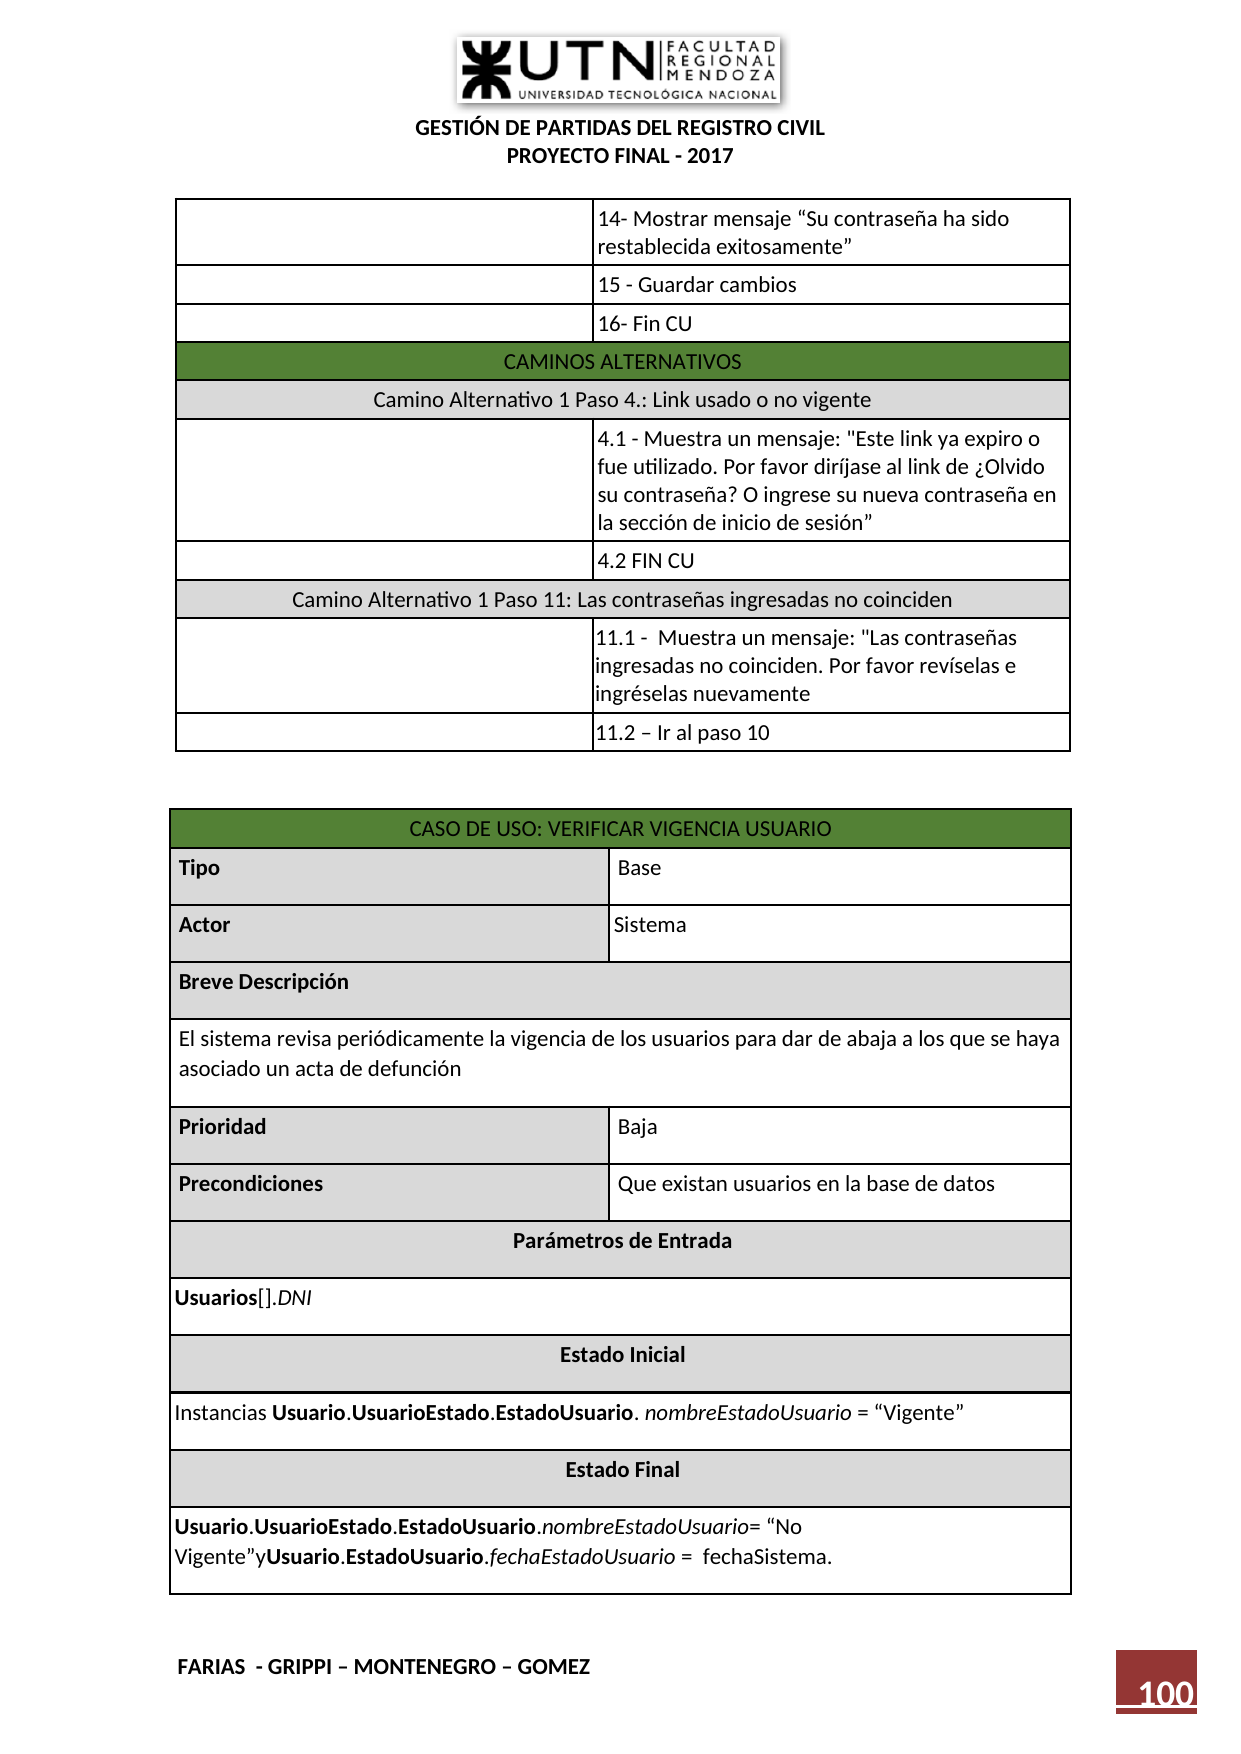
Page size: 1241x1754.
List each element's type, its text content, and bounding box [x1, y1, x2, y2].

table_cell [177, 200, 592, 264]
table_cell Base [610, 849, 1070, 904]
table_cell 4.1 - Muestra un mensaje: "Este link ya expiro o fue utilizado. Por favor diríjase al link de ¿Olvido su contraseña? O ingrese su nueva contraseña en la sección de inicio de sesión” [594, 420, 1069, 540]
table_cell Que existan usuarios en la base de datos [610, 1165, 1070, 1220]
table_cell 11.1 - Muestra un mensaje: "Las contraseñas ingresadas no coinciden. Por favor revíselas e ingréselas nuevamente [594, 619, 1069, 712]
table_cell 14- Mostrar mensaje “Su contraseña ha sido restablecida exitosamente” [594, 200, 1069, 264]
table_header CASO DE USO: VERIFICAR VIGENCIA USUARIO [171, 810, 1070, 847]
table_cell Camino Alternativo 1 Paso 11: Las contraseñas ingresadas no coinciden [177, 581, 1069, 617]
table_cell Estado Inicial [171, 1336, 1070, 1391]
table_cell El sistema revisa periódicamente la vigencia de los usuarios para dar de abaja a los que se haya asociado un acta de defunción [171, 1020, 1070, 1106]
table_cell Baja [610, 1108, 1070, 1163]
table_cell CAMINOS ALTERNATIVOS [177, 343, 1069, 379]
table_cell Estado Final [171, 1451, 1070, 1506]
table_cell [177, 305, 592, 341]
table_cell [177, 714, 592, 750]
table_cell Usuario.UsuarioEstado.EstadoUsuario.nombreEstadoUsuario= “No Vigente”yUsuario.EstadoUsuario.fechaEstadoUsuario = fechaSistema. [171, 1508, 1070, 1593]
table_cell Usuarios[].DNI [171, 1279, 1070, 1334]
picture [449, 29, 791, 114]
table_cell [177, 542, 592, 579]
table_cell Instancias Usuario.UsuarioEstado.EstadoUsuario. nombreEstadoUsuario = “Vigente” [171, 1394, 1070, 1449]
table_cell Precondiciones [171, 1165, 608, 1220]
table_cell [177, 420, 592, 540]
table_cell 4.2 FIN CU [594, 542, 1069, 579]
table_cell Actor [171, 906, 608, 961]
table_cell [177, 619, 592, 712]
table_cell Camino Alternativo 1 Paso 4.: Link usado o no vigente [177, 381, 1069, 418]
table_cell Parámetros de Entrada [171, 1222, 1070, 1277]
table_cell Prioridad [171, 1108, 608, 1163]
table_cell Tipo [171, 849, 608, 904]
table_cell [177, 266, 592, 302]
table_cell Sistema [610, 906, 1070, 961]
table_cell 11.2 – Ir al paso 10 [594, 714, 1069, 750]
table_cell 15 - Guardar cambios [594, 266, 1069, 302]
table_cell 16- Fin CU [594, 305, 1069, 341]
table_cell Breve Descripción [171, 963, 1070, 1018]
